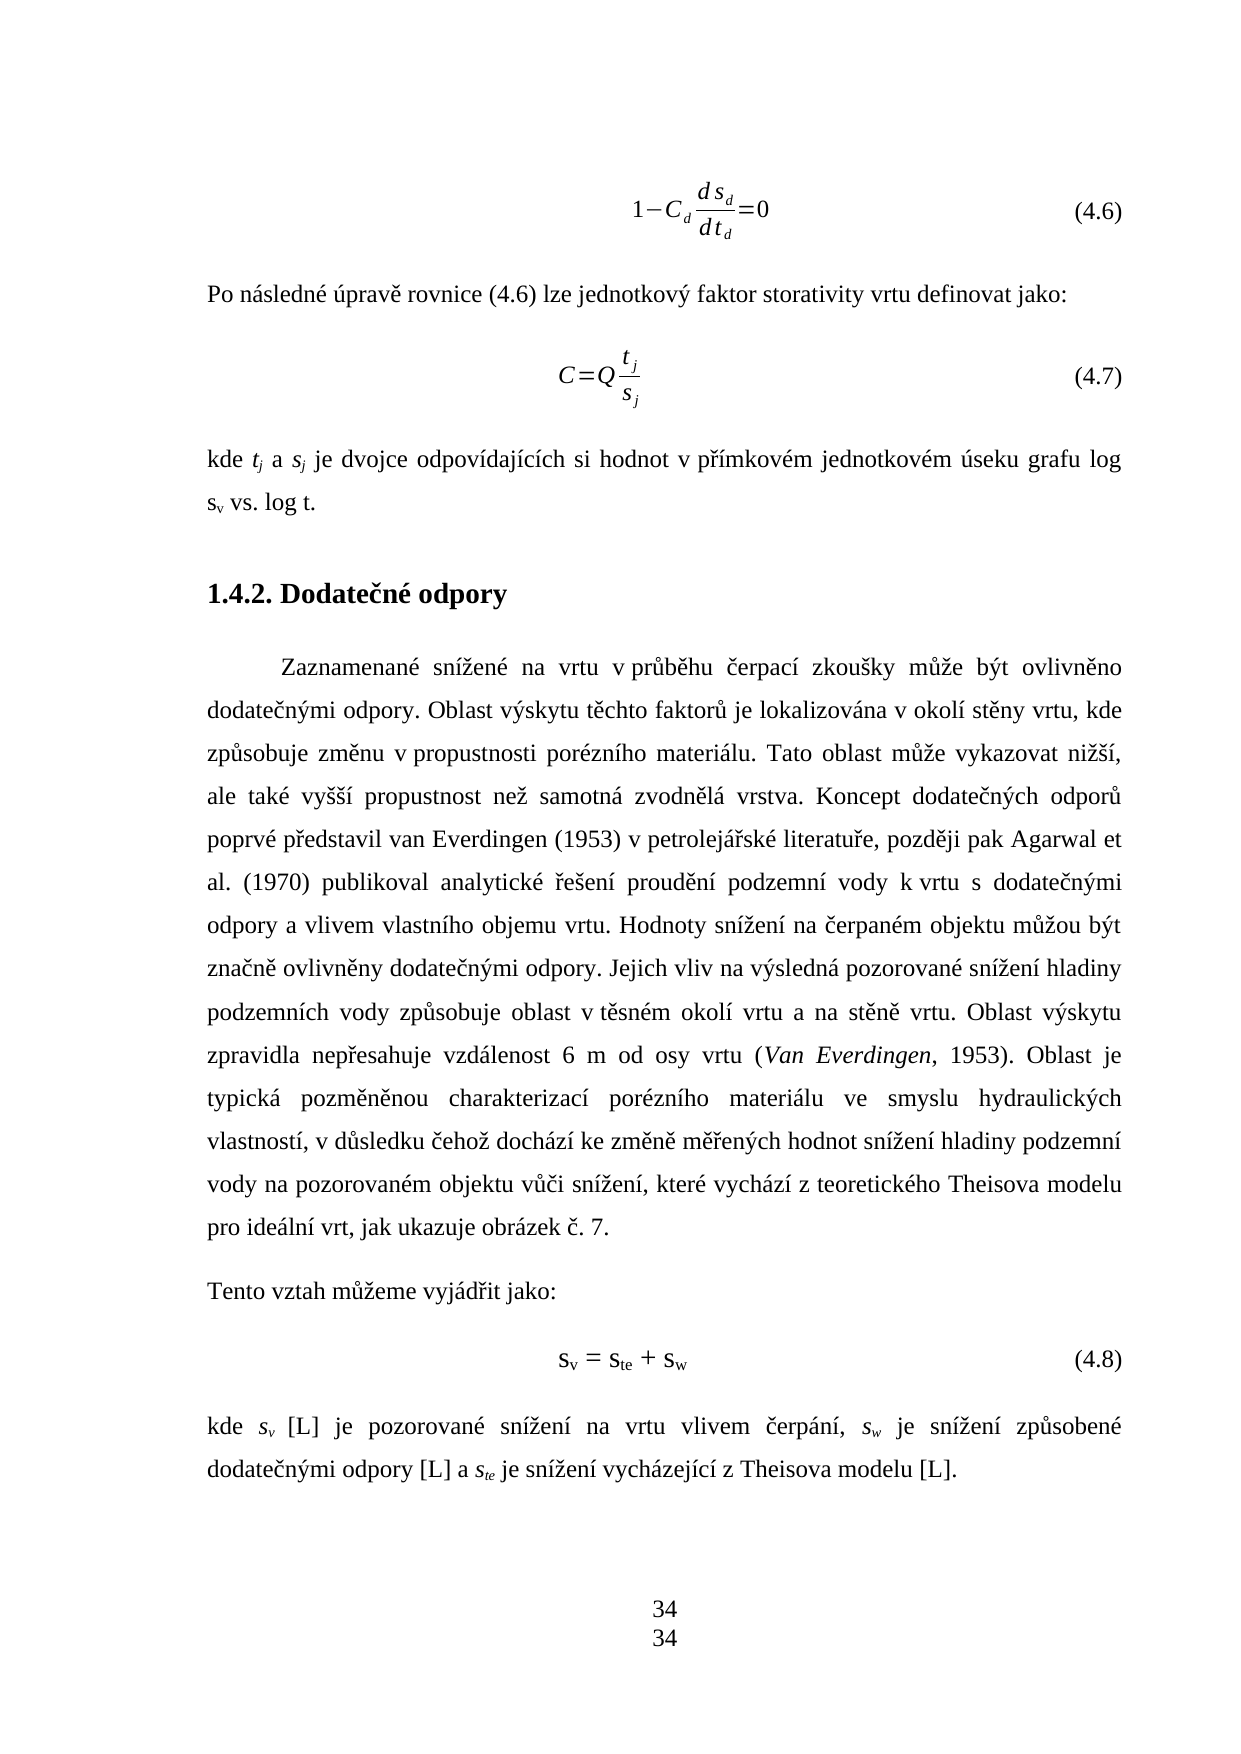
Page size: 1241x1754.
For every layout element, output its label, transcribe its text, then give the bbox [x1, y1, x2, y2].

text sv = ste + sw (4.8) [207, 1340, 1122, 1374]
text (4.7) [207, 343, 1122, 409]
text (4.6) [207, 177, 1122, 243]
text Po následné úpravě rovnice (4.6) lze jednotkový faktor storativity vrtu definovat jako: [207, 279, 1122, 307]
subtitle 1.4.2. Dodatečné odpory [207, 576, 1122, 610]
text Tento vztah můžeme vyjádřit jako: [207, 1276, 1122, 1305]
text Zaznamenané snížené na vrtu v průběhu čerpací zkoušky může být ovlivněno dodatečnými odpory. Oblast výskytu těchto faktorů je lokalizována v okolí stěny vrtu, kde způsobuje změnu v propustnosti porézního materiálu. Tato oblast může vykazovat nižší, ale také vyšší propustnost než samotná zvodnělá vrstva. Koncept dodatečných odporů poprvé představil van Everdingen (1953) v petrolejářské literatuře, později pak Agarwal et al. (1970) publikoval analytické řešení proudění podzemní vody k vrtu s dodatečnými odpory a vlivem vlastního objemu vrtu. Hodnoty snížení na čerpaném objektu můžou být značně ovlivněny dodatečnými odpory. Jejich vliv na výsledná pozorované snížení hladiny podzemních vody způsobuje oblast v těsném okolí vrtu a na stěně vrtu. Oblast výskytu zpravidla nepřesahuje vzdálenost 6 m od osy vrtu (Van Everdingen, 1953). Oblast je typická pozměněnou charakterizací porézního materiálu ve smyslu hydraulických vlastností, v důsledku čehož dochází ke změně měřených hodnot snížení hladiny podzemní vody na pozorovaném objektu vůči snížení, které vychází z teoretického Theisova modelu pro ideální vrt, jak ukazuje obrázek č. 7. [207, 652, 1122, 1241]
text kde sv [L] je pozorované snížení na vrtu vlivem čerpání, sw je snížení způsobené dodatečnými odpory [L] a ste je snížení vycházející z Theisova modelu [L]. [207, 1411, 1122, 1483]
text kde tj a sj je dvojce odpovídajících si hodnot v přímkovém jednotkovém úseku grafu log sv vs. log t. [207, 444, 1122, 516]
